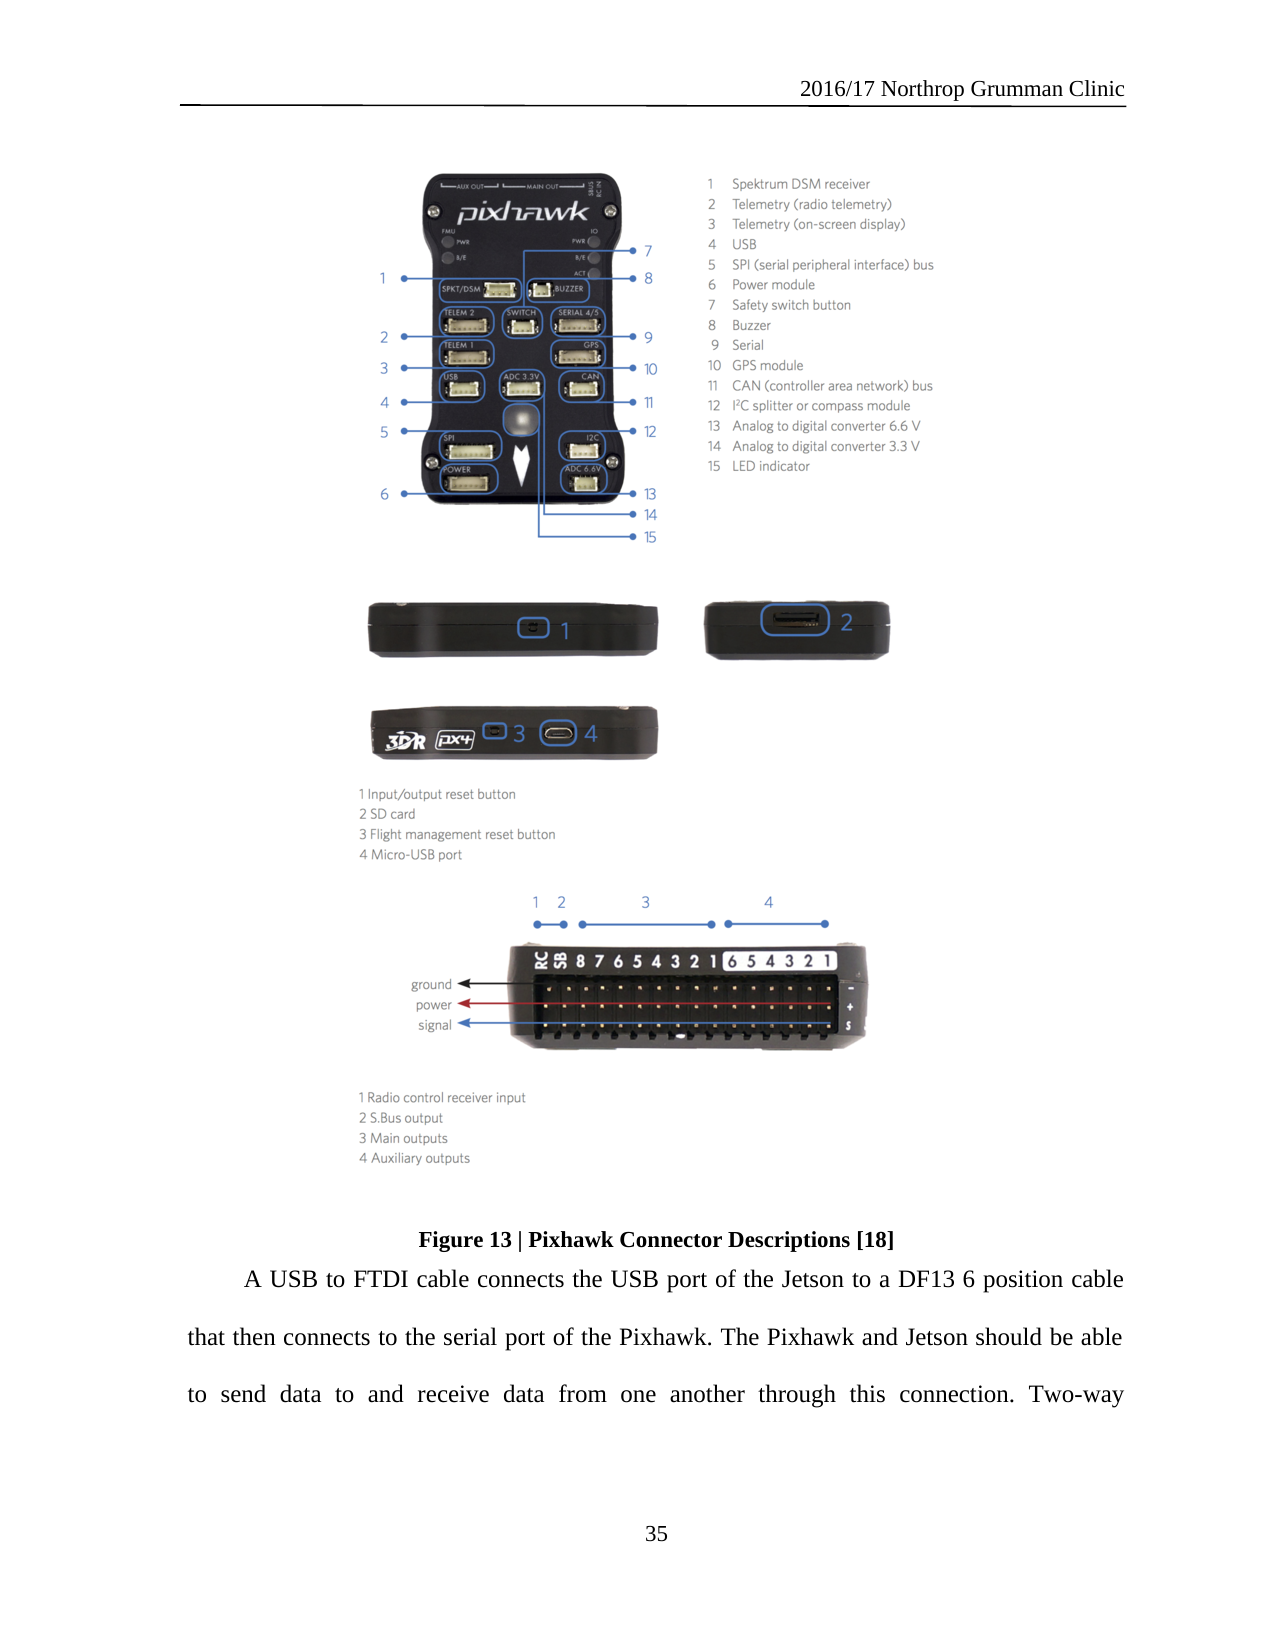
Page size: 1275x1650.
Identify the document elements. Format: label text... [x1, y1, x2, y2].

picture [335, 150, 1034, 1185]
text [187, 1264, 1125, 1408]
